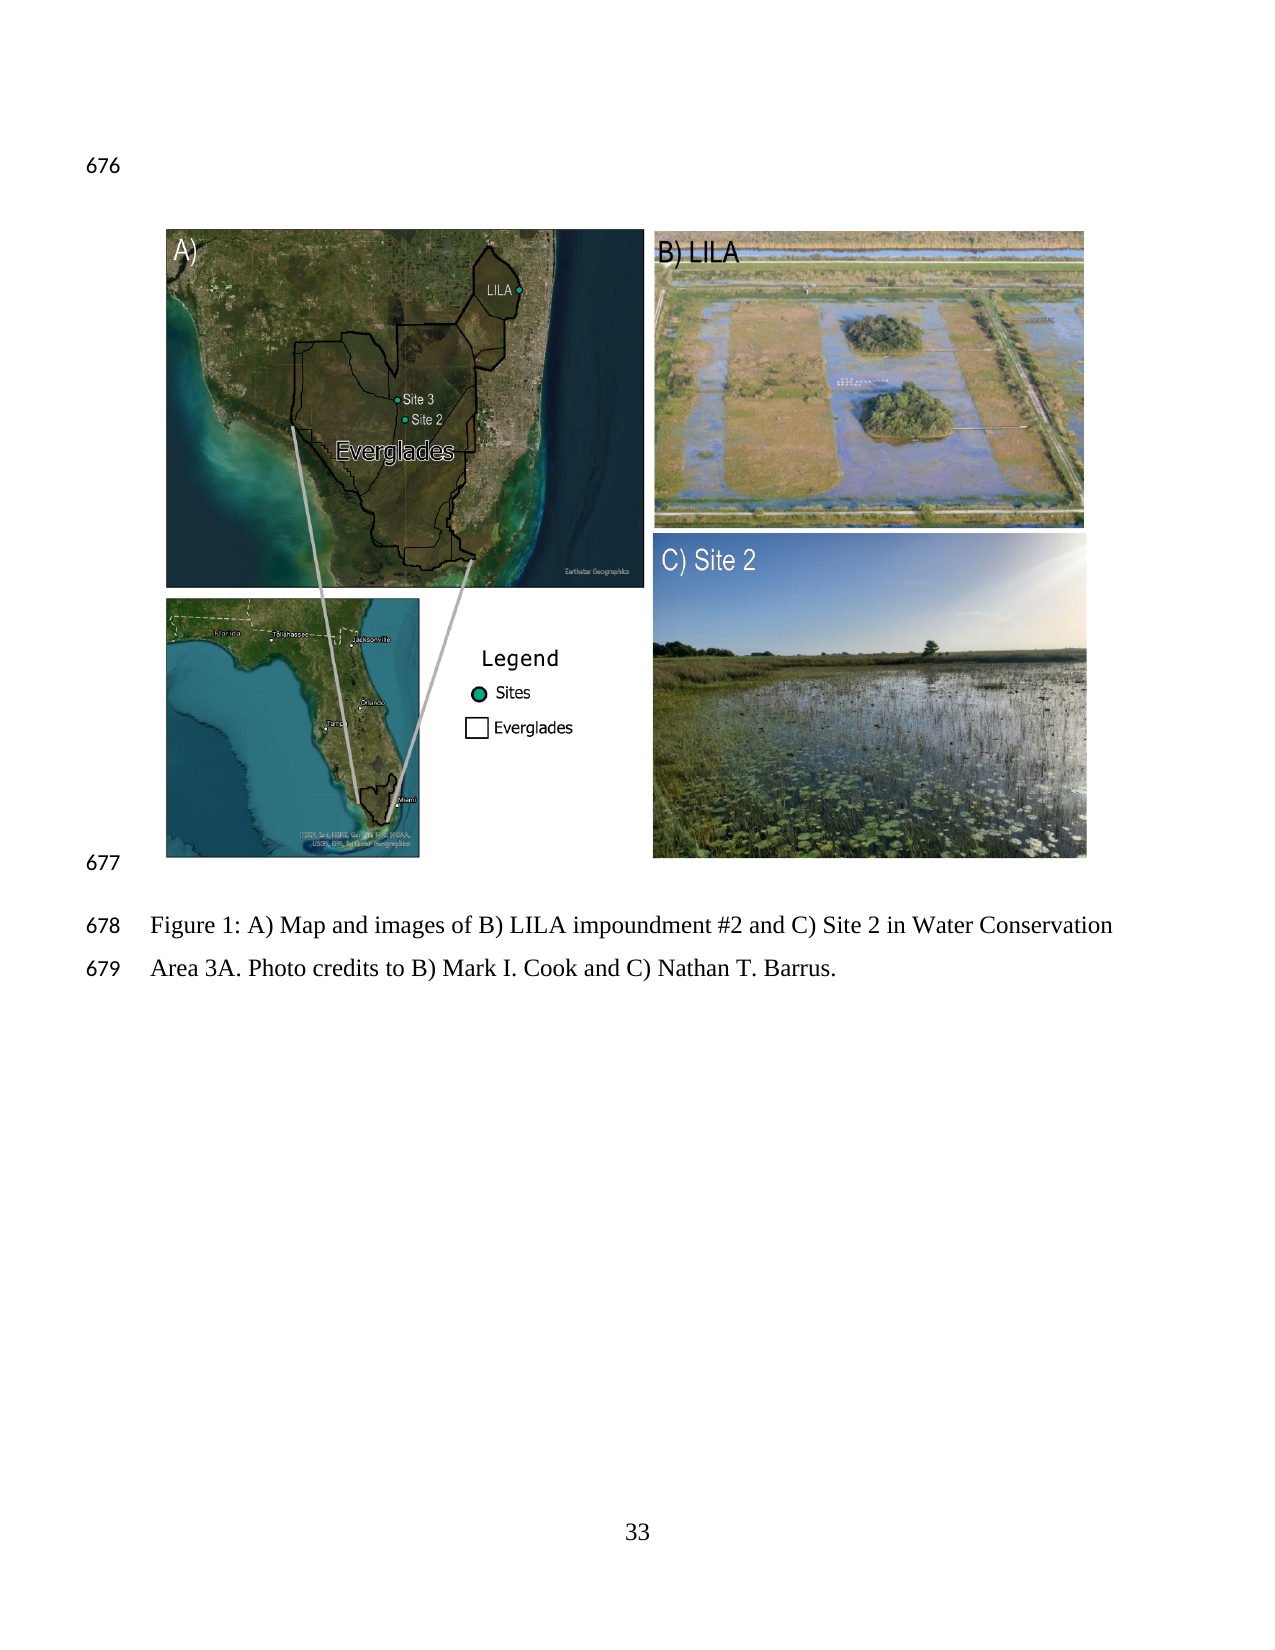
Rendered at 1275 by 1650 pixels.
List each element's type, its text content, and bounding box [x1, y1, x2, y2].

text Figure 1: A) Map and images of B) LILA impoundment #2 and C) Site 2 in Water Conservation Area 3A. Photo credits to B) Mark I. Cook and C) Nathan T. Barrus. [150, 910, 1125, 982]
picture [150, 218, 1106, 871]
